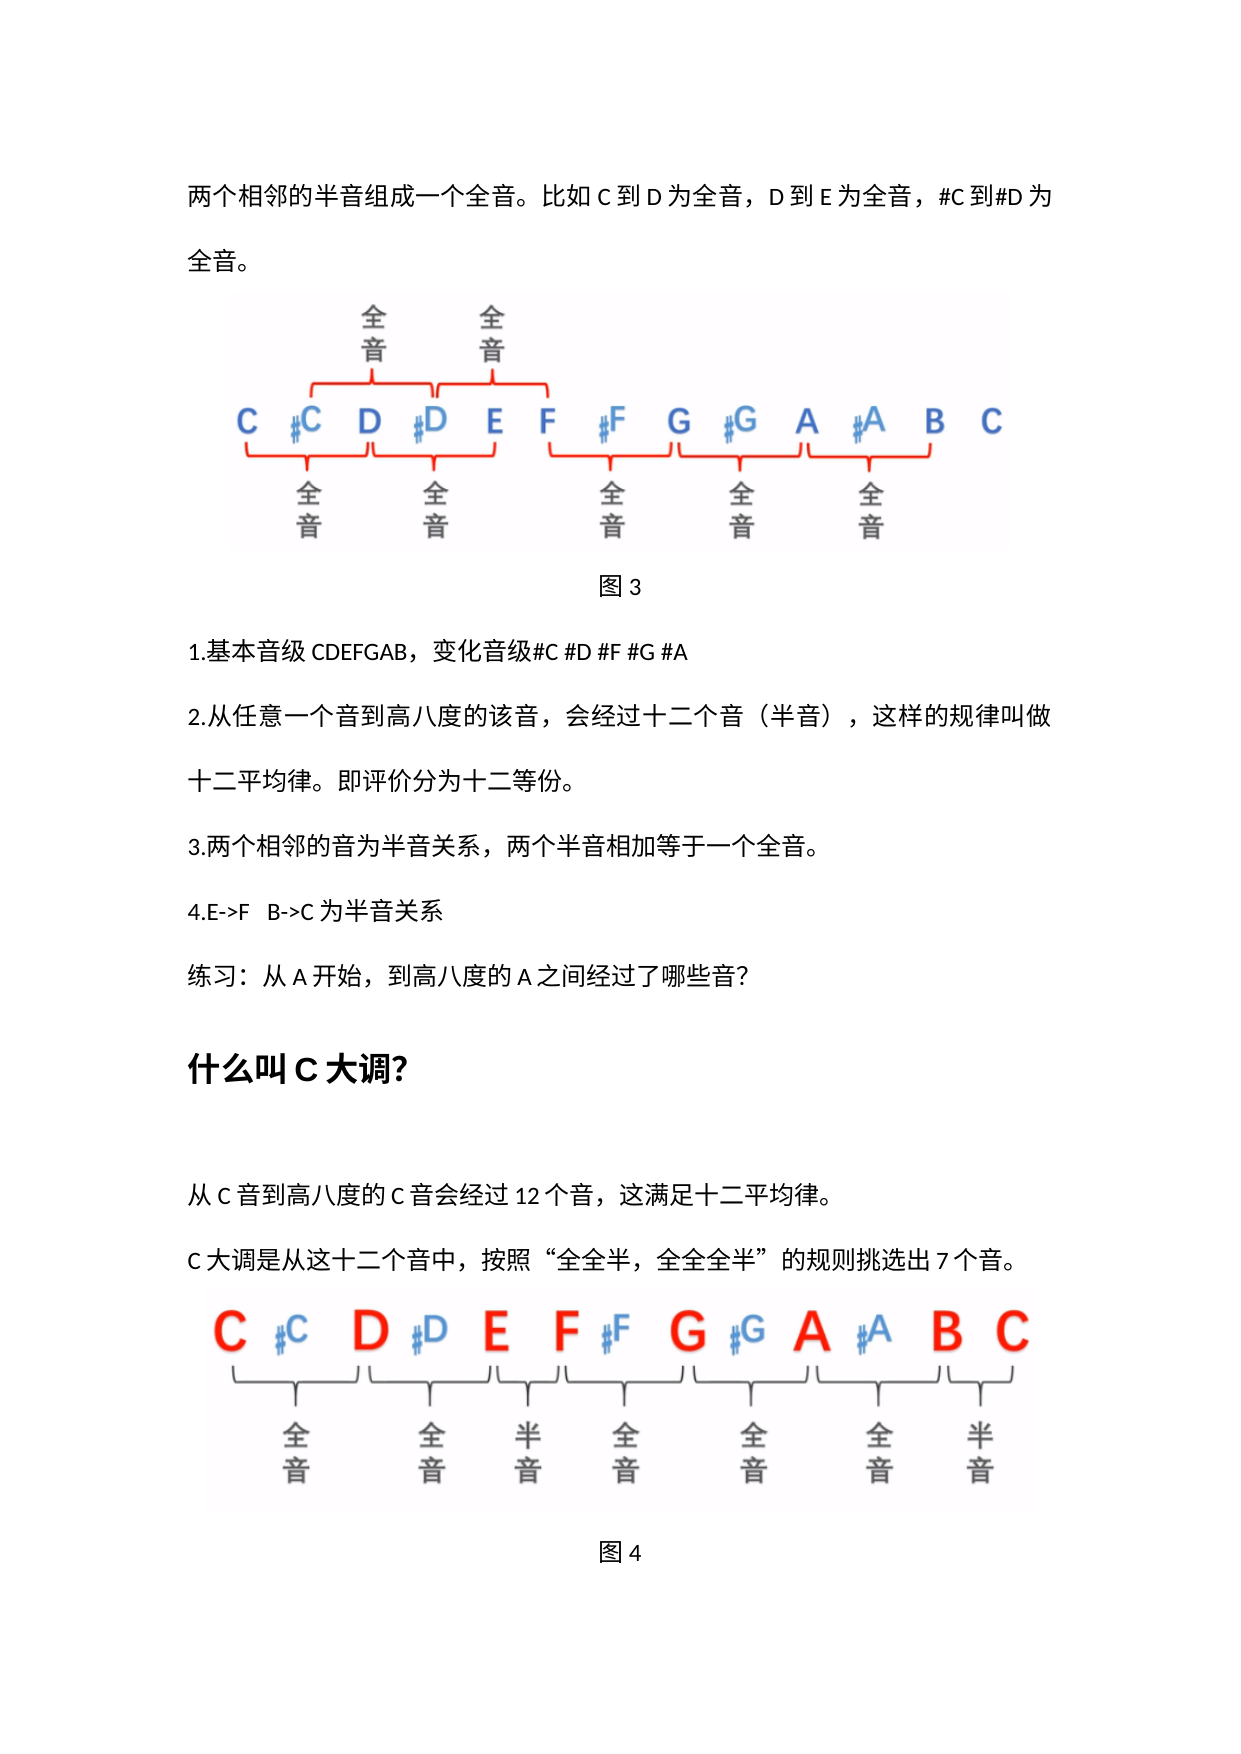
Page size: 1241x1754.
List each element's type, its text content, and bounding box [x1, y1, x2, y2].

text 3.两个相邻的音为半音关系，两个半音相加等于一个全音。 [187, 812, 1053, 877]
text 两个相邻的半音组成一个全音。比如C到D为全音，D到E为全音，#C到#D为全音。 [187, 162, 1053, 292]
picture [204, 1290, 1037, 1512]
text 图4 [187, 1518, 1053, 1583]
text 2.从任意一个音到高八度的该音，会经过十二个音（半音），这样的规律叫做十二平均律。即评价分为十二等份。 [187, 682, 1053, 812]
subtitle 什么叫C大调？ [187, 1034, 1053, 1099]
text 图3 [187, 552, 1053, 617]
text 1.基本音级CDEFGAB，变化音级#C #D #F #G #A [187, 617, 1053, 682]
text 4.E->F B->C为半音关系 [187, 877, 1053, 942]
text 练习：从A开始，到高八度的A之间经过了哪些音？ [187, 942, 1053, 1007]
text 从C音到高八度的C音会经过12个音，这满足十二平均律。 [187, 1161, 1053, 1226]
text C大调是从这十二个音中，按照“全全半，全全全半”的规则挑选出7个音。 [187, 1226, 1053, 1291]
picture [229, 292, 1012, 550]
